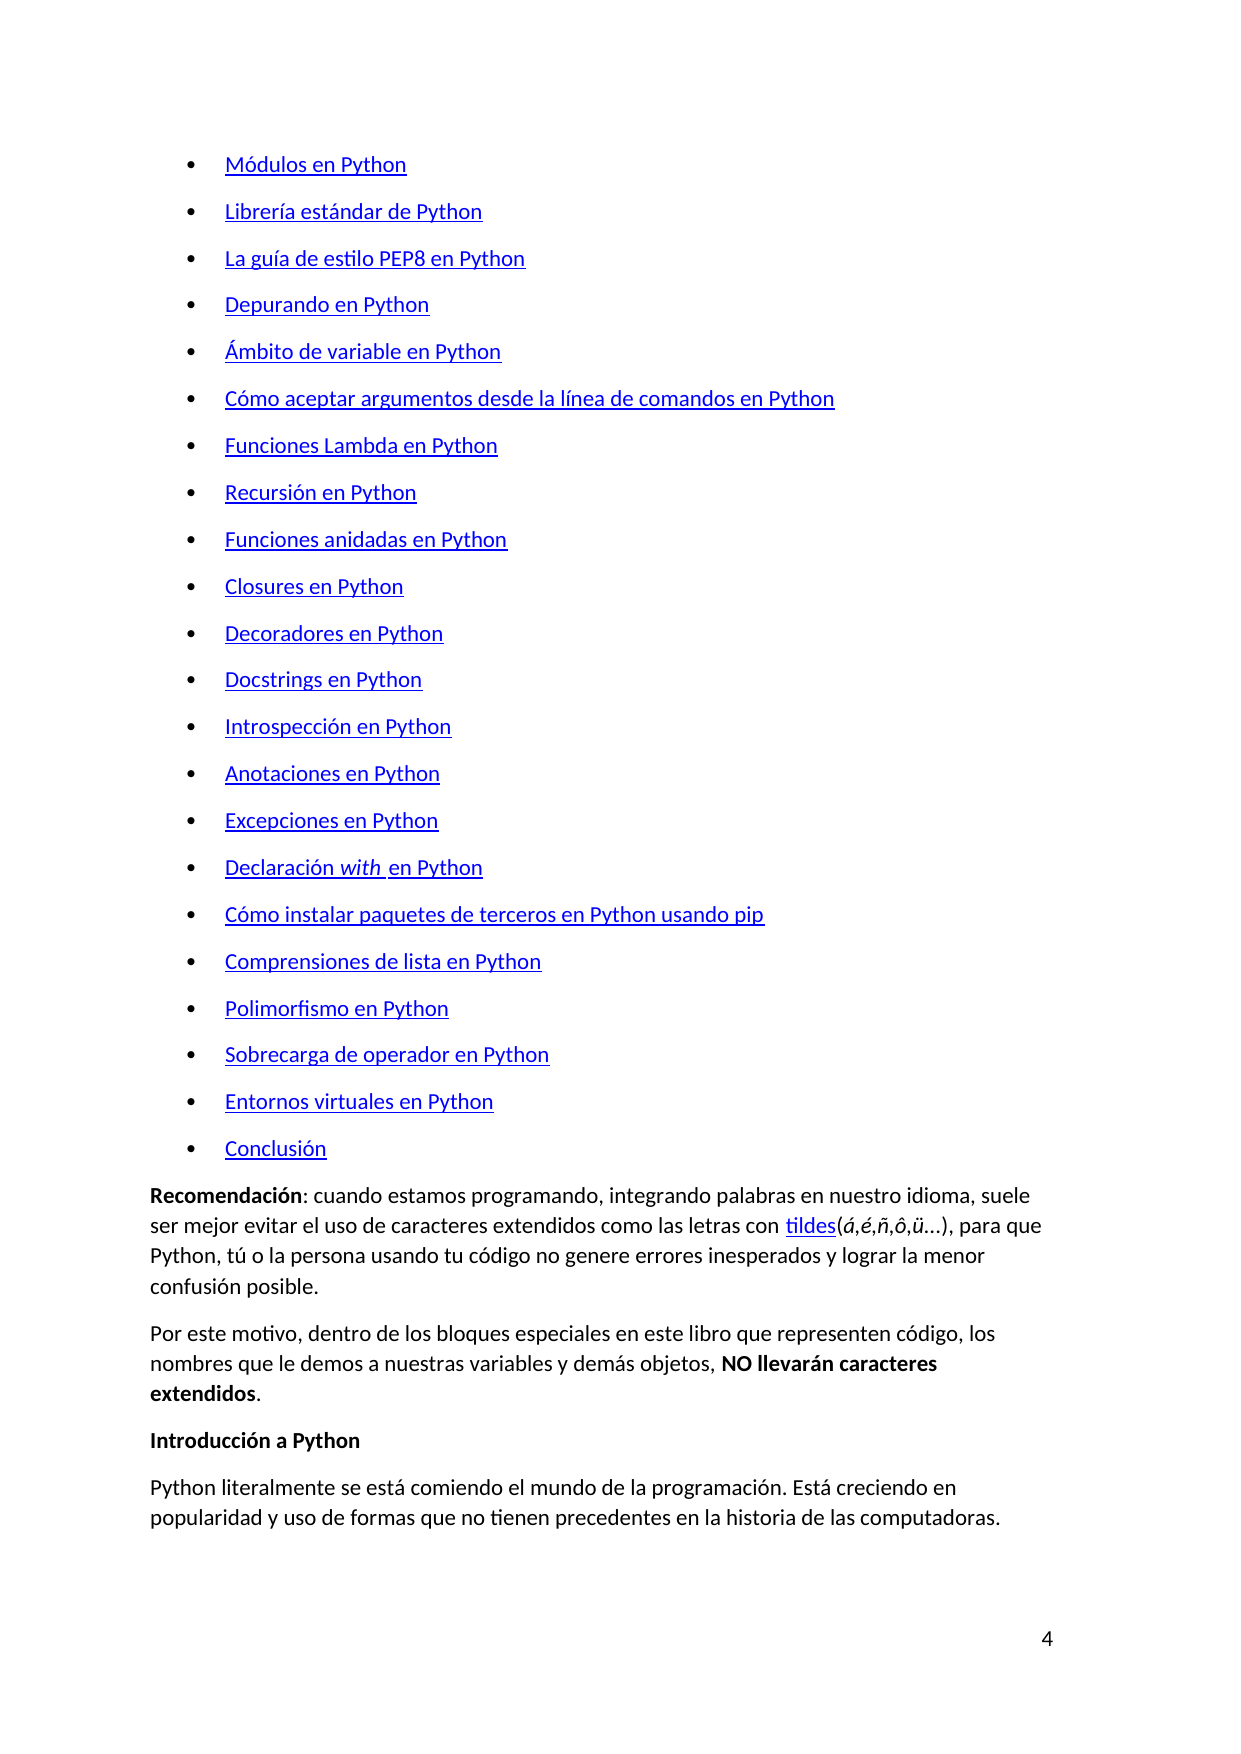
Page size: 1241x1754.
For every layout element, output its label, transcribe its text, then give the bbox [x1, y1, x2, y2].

list Cómo aceptar argumentos desde la línea de comandos en Python [187, 384, 1053, 412]
list Depurando en Python [187, 291, 1053, 319]
list Polimorfismo en Python [187, 994, 1053, 1022]
list Entornos virtuales en Python [187, 1087, 1053, 1116]
list Librería estándar de Python [187, 197, 1053, 225]
list Comprensiones de lista en Python [187, 947, 1053, 975]
list Introspección en Python [187, 712, 1053, 741]
list Funciones Lambda en Python [187, 431, 1053, 459]
list Ámbito de variable en Python [187, 337, 1053, 366]
text Introducción a Python [150, 1426, 1053, 1454]
list Funciones anidadas en Python [187, 525, 1053, 553]
text Recomendación: cuando estamos programando, integrando palabras en nuestro idioma, suele ser mejor evitar el uso de caracteres extendidos como las letras con tildes(á,é,ñ,ô,ü...), para que Python, tú o la persona usando tu código no genere errores inesperados y lograr la menor confusión posible. [150, 1181, 1053, 1300]
list Anotaciones en Python [187, 759, 1053, 787]
list Sobrecarga de operador en Python [187, 1041, 1053, 1069]
list La guía de estilo PEP8 en Python [187, 244, 1053, 272]
list Módulos en Python [187, 150, 1053, 178]
text Por este motivo, dentro de los bloques especiales en este libro que representen código, los nombres que le demos a nuestras variables y demás objetos, NO llevarán caracteres extendidos. [150, 1319, 1053, 1407]
list Cómo instalar paquetes de terceros en Python usando pip [187, 900, 1053, 928]
list Excepciones en Python [187, 806, 1053, 834]
list Docstrings en Python [187, 666, 1053, 694]
list Closures en Python [187, 572, 1053, 600]
text Python literalmente se está comiendo el mundo de la programación. Está creciendo en popularidad y uso de formas que no tienen precedentes en la historia de las computadoras. [150, 1473, 1053, 1531]
list Decoradores en Python [187, 619, 1053, 647]
list Declaración with en Python [187, 853, 1053, 881]
list Conclusión [187, 1134, 1053, 1162]
list Recursión en Python [187, 478, 1053, 506]
